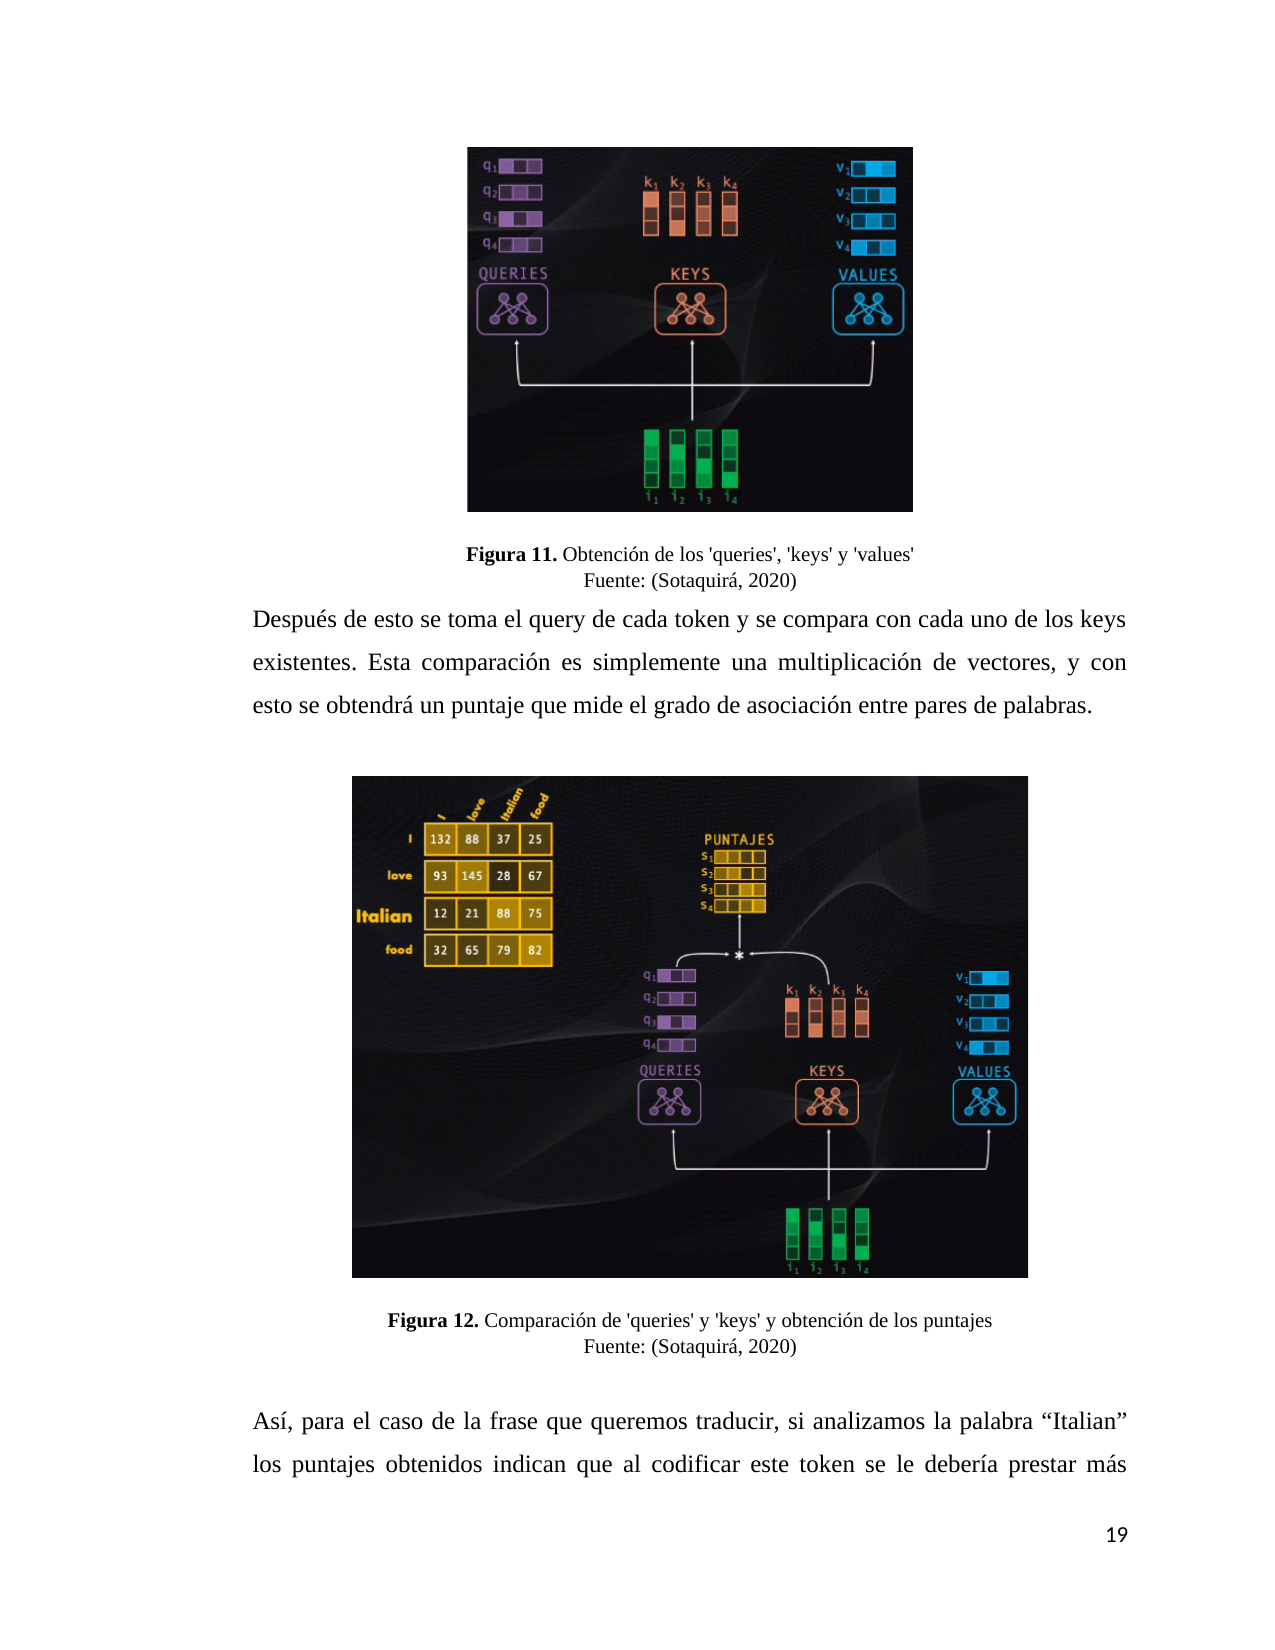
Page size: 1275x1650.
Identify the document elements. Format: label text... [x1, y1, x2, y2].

list Fuente: [252, 1334, 1128, 1358]
picture [352, 776, 1029, 1278]
text Figura 11. Obtención de los 'queries', 'keys' y 'values' [252, 542, 1128, 566]
list Después de esto se toma el query de cada token y se compara con cada uno de los keys existentes. Esta comparación es simplemente una multiplicación de vectores, y con esto se obtendrá un puntaje que mide el grado de asociación entre pares de palabras. [252, 604, 1128, 719]
picture [467, 147, 913, 512]
text Figura 12. Comparación de 'queries' y 'keys' y obtención de los puntajes [252, 1308, 1128, 1332]
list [252, 1406, 1128, 1478]
list Fuente: [252, 568, 1128, 592]
